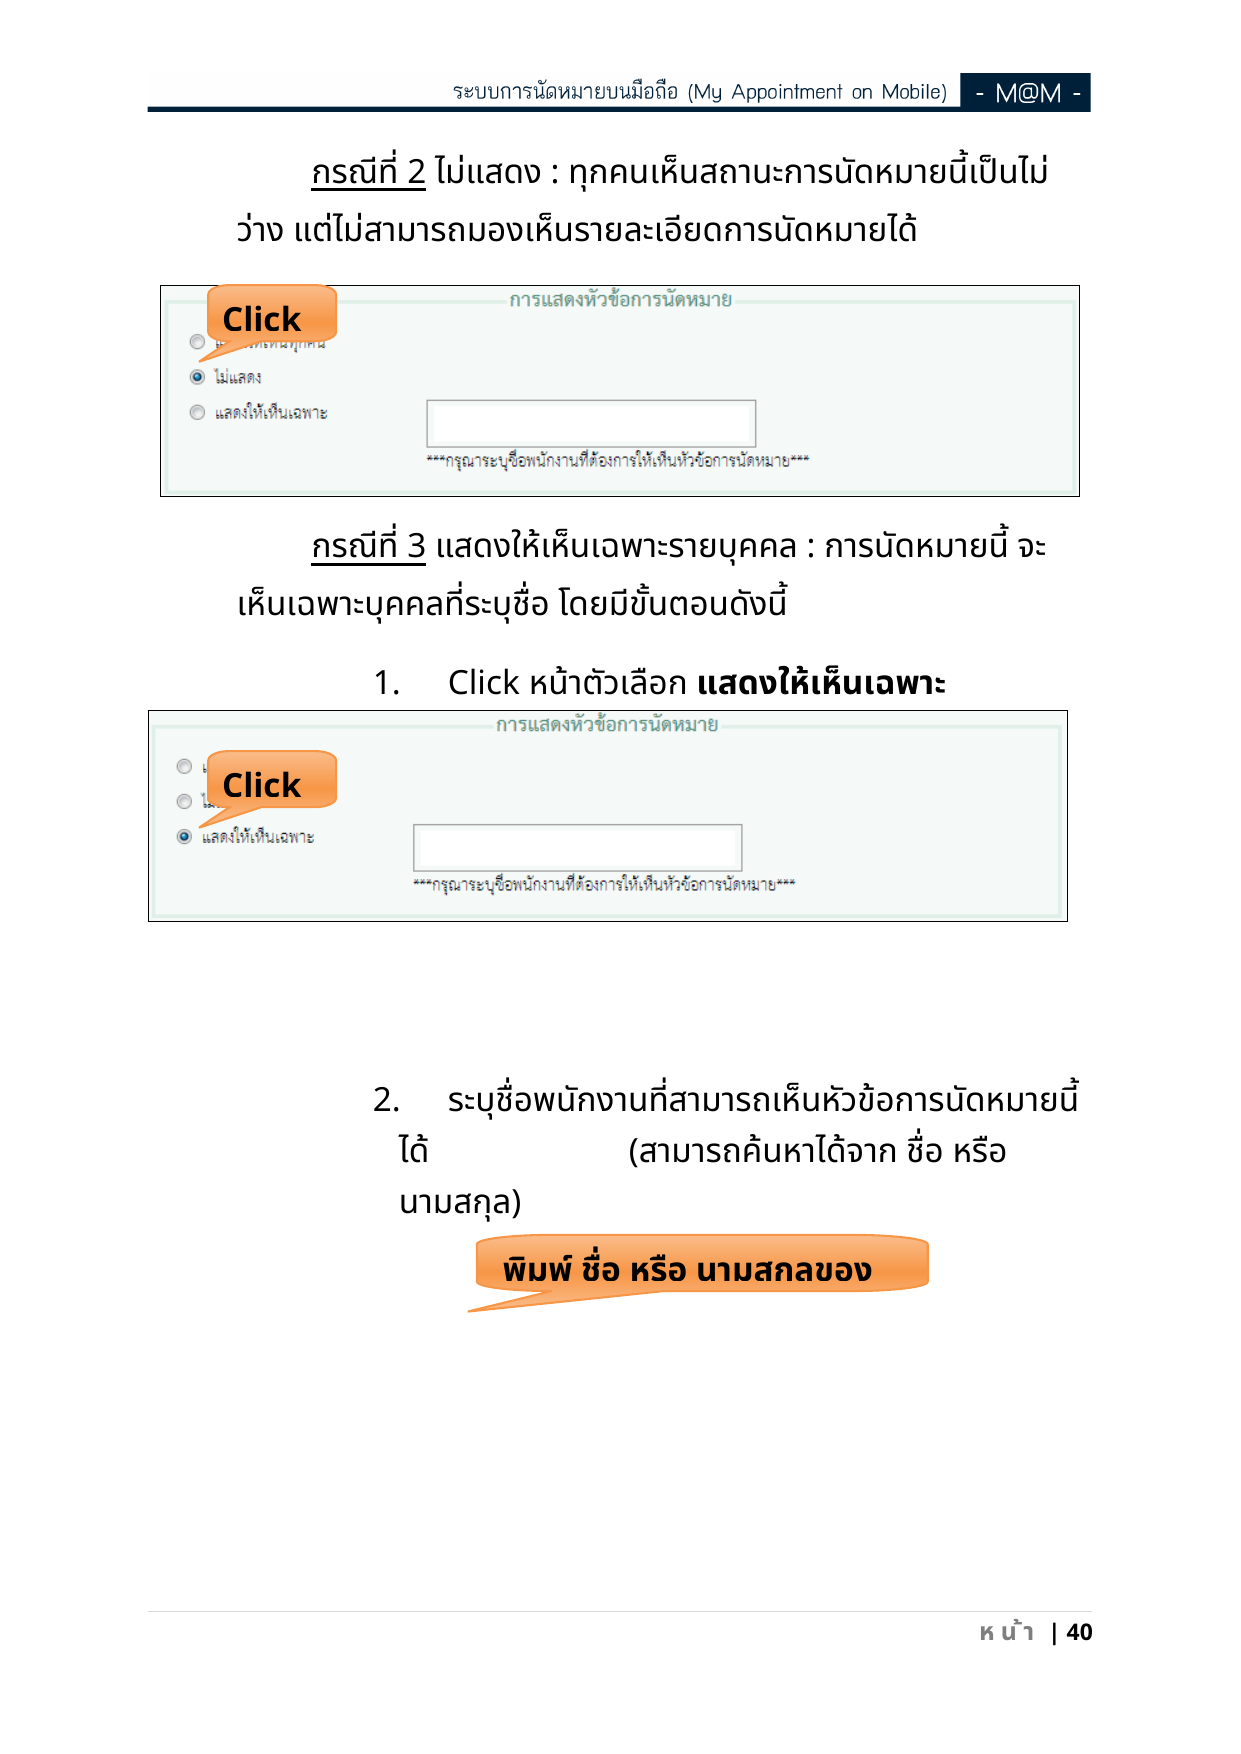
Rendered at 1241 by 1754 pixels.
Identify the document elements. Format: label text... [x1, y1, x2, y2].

picture [149, 711, 1067, 921]
text กรณีที่ 2 ไม่แสดง : ทุกคนเห็นสถานะการนัดหมายนี้เป็นไม่ว่าง แต่ไม่สามารถมองเห็นรายละเอียดการนัดหมายได้ [236, 148, 1092, 256]
table_cell [210, 290, 334, 294]
picture [161, 286, 1079, 496]
list ระบุชื่อพนักงานที่สามารถเห็นหัวข้อการนัดหมายนี้ได้ (สามารถค้นหาได้จาก ชื่อ หรือ นามสกุล) [373, 1076, 1092, 1228]
picture [147, 73, 1091, 112]
list Click หน้าตัวเลือก แสดงให้เห็นเฉพาะ [373, 659, 1092, 710]
text กรณีที่ 3 แสดงให้เห็นเฉพาะรายบุคคล : การนัดหมายนี้ จะเห็นเฉพาะบุคคลที่ระบุชื่อ โดยมีขั้นตอนดังนี้ [236, 522, 1092, 631]
